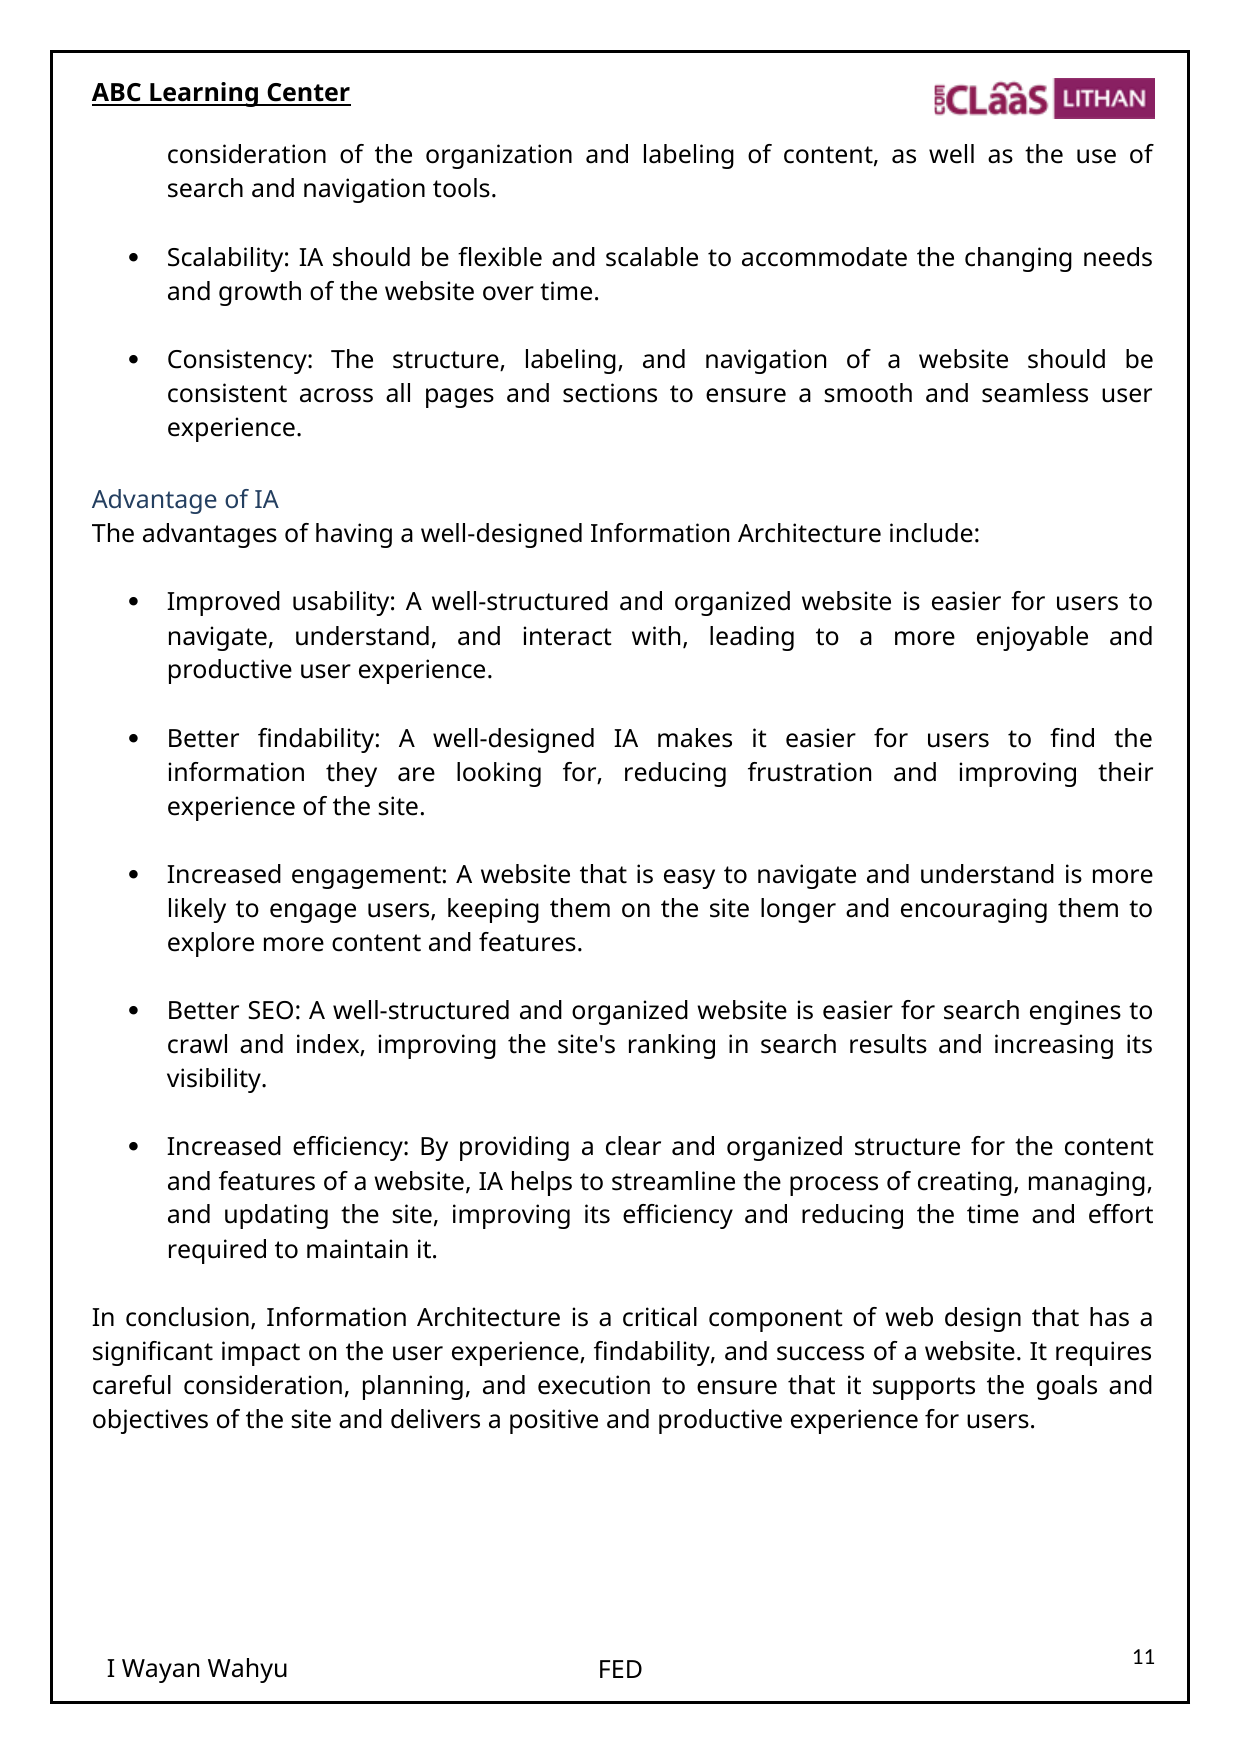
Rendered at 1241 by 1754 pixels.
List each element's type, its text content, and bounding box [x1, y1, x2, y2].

list Increased efficiency: By providing a clear and organized structure for the content and features of a website, IA helps to streamline the process of creating, managing, and updating the site, improving its efficiency and reducing the time and effort required to maintain it. [129, 1129, 1155, 1265]
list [129, 137, 1155, 205]
text In conclusion, Information Architecture is a critical component of web design that has a significant impact on the user experience, findability, and success of a website. It requires careful consideration, planning, and execution to ensure that it supports the goals and objectives of the site and delivers a positive and productive experience for users. [92, 1299, 1155, 1436]
subtitle Advantage of IA [92, 482, 1155, 516]
list Improved usability: A well-structured and organized website is easier for users to navigate, understand, and interact with, leading to a more enjoyable and productive user experience. [129, 584, 1155, 686]
list Increased engagement: A website that is easy to navigate and understand is more likely to engage users, keeping them on the site longer and encouraging them to explore more content and features. [129, 857, 1155, 959]
list Better SEO: A well-structured and organized website is easier for search engines to crawl and index, improving the site's ranking in search results and increasing its visibility. [129, 993, 1155, 1095]
text The advantages of having a well-designed Information Architecture include: [92, 516, 1155, 550]
list Scalability: IA should be flexible and scalable to accommodate the changing needs and growth of the website over time. [129, 239, 1155, 307]
list Better findability: A well-designed IA makes it easier for users to find the information they are looking for, reducing frustration and improving their experience of the site. [129, 720, 1155, 822]
picture [934, 78, 1155, 119]
list Consistency: The structure, labeling, and navigation of a website should be consistent across all pages and sections to ensure a smooth and seamless user experience. [129, 341, 1155, 444]
